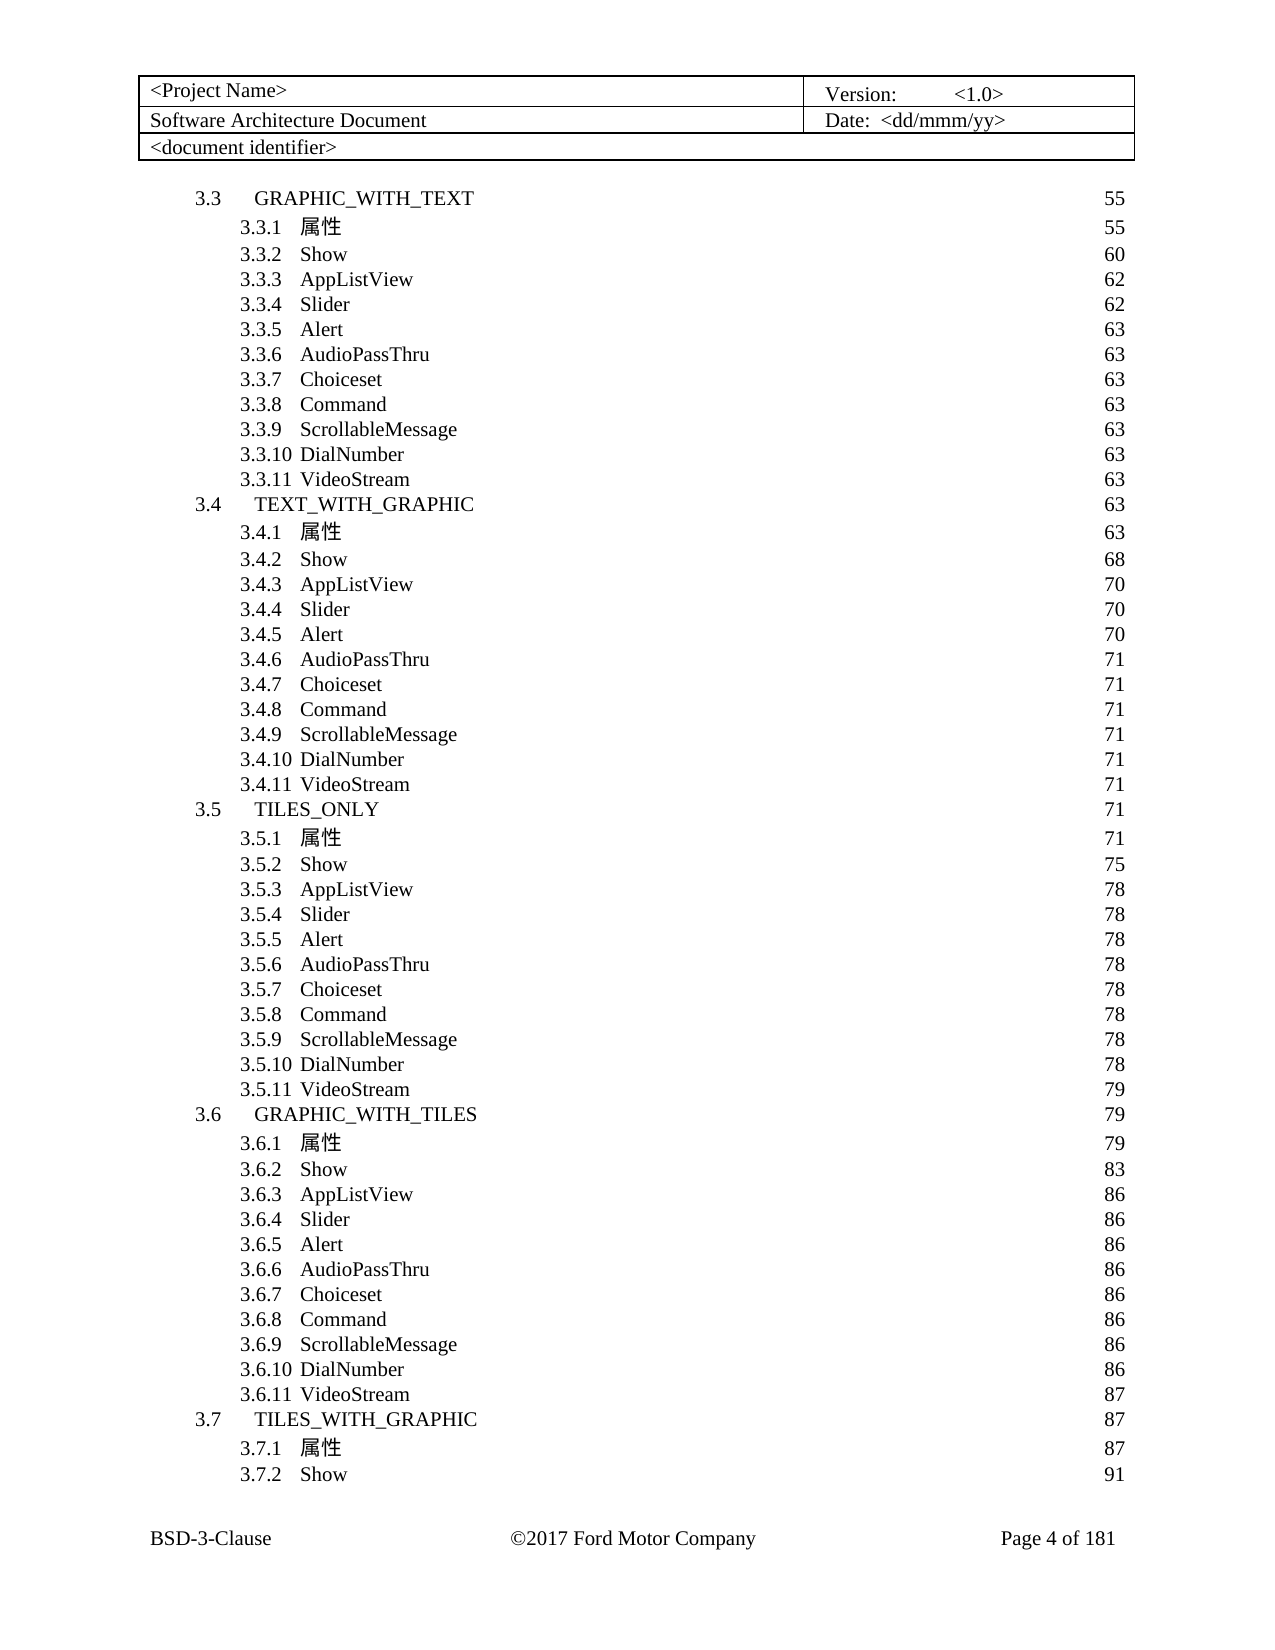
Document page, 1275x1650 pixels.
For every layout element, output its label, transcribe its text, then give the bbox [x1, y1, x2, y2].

text 3.5 TILES_ONLY 71 [195, 796, 1050, 821]
text 3.6.6 AudioPassThru 86 [240, 1256, 1125, 1281]
text 3.3.11 VideoStream 63 [240, 466, 1125, 491]
text 3.5.8 Command 78 [240, 1001, 1125, 1026]
text 3.3.7 Choiceset 63 [240, 366, 1125, 391]
text 3.6 GRAPHIC_WITH_TILES 79 [195, 1101, 1050, 1126]
text 3.4.5 Alert 70 [240, 621, 1125, 646]
text 3.6.9 ScrollableMessage 86 [240, 1331, 1125, 1356]
text 3.5.7 Choiceset 78 [240, 976, 1125, 1001]
text 3.3.10 DialNumber 63 [240, 441, 1125, 466]
text 3.6.2 Show 83 [240, 1156, 1125, 1181]
text 3.5.3 AppListView 78 [240, 876, 1125, 901]
text 3.5.1 属性 71 [240, 821, 1125, 851]
text 3.5.10 DialNumber 78 [240, 1051, 1125, 1076]
text 3.3.3 AppListView 62 [240, 266, 1125, 291]
text 3.5.6 AudioPassThru 78 [240, 951, 1125, 976]
text 3.5.2 Show 75 [240, 851, 1125, 876]
text 3.6.1 属性 79 [240, 1126, 1125, 1156]
text 3.3.5 Alert 63 [240, 316, 1125, 341]
text 3.4.9 ScrollableMessage 71 [240, 721, 1125, 746]
text 3.6.4 Slider 86 [240, 1206, 1125, 1231]
text 3.4.8 Command 71 [240, 696, 1125, 721]
text 3.3 GRAPHIC_WITH_TEXT 55 [195, 185, 1050, 210]
text 3.3.2 Show 60 [240, 241, 1125, 266]
text 3.4.2 Show 68 [240, 546, 1125, 571]
text 3.4.1 属性 63 [240, 516, 1125, 546]
text 3.6.7 Choiceset 86 [240, 1281, 1125, 1306]
text 3.3.8 Command 63 [240, 391, 1125, 416]
text 3.5.9 ScrollableMessage 78 [240, 1026, 1125, 1051]
text 3.3.4 Slider 62 [240, 291, 1125, 316]
text 3.4 TEXT_WITH_GRAPHIC 63 [195, 491, 1050, 516]
text 3.3.6 AudioPassThru 63 [240, 341, 1125, 366]
text 3.6.3 AppListView 86 [240, 1181, 1125, 1206]
text 3.3.1 属性 55 [240, 210, 1125, 241]
text 3.4.6 AudioPassThru 71 [240, 646, 1125, 671]
text 3.6.11 VideoStream 87 [240, 1381, 1125, 1406]
text 3.7 TILES_WITH_GRAPHIC 87 [195, 1406, 1050, 1431]
text 3.4.7 Choiceset 71 [240, 671, 1125, 696]
text 3.4.11 VideoStream 71 [240, 771, 1125, 796]
text 3.6.8 Command 86 [240, 1306, 1125, 1331]
text 3.7.2 Show 91 [240, 1461, 1125, 1486]
text 3.4.4 Slider 70 [240, 596, 1125, 621]
text 3.6.10 DialNumber 86 [240, 1356, 1125, 1381]
text 3.5.11 VideoStream 79 [240, 1076, 1125, 1101]
text 3.5.5 Alert 78 [240, 926, 1125, 951]
text 3.7.1 属性 87 [240, 1431, 1125, 1461]
text 3.3.9 ScrollableMessage 63 [240, 416, 1125, 441]
text 3.5.4 Slider 78 [240, 901, 1125, 926]
text 3.4.10 DialNumber 71 [240, 746, 1125, 771]
text 3.4.3 AppListView 70 [240, 571, 1125, 596]
text 3.6.5 Alert 86 [240, 1231, 1125, 1256]
